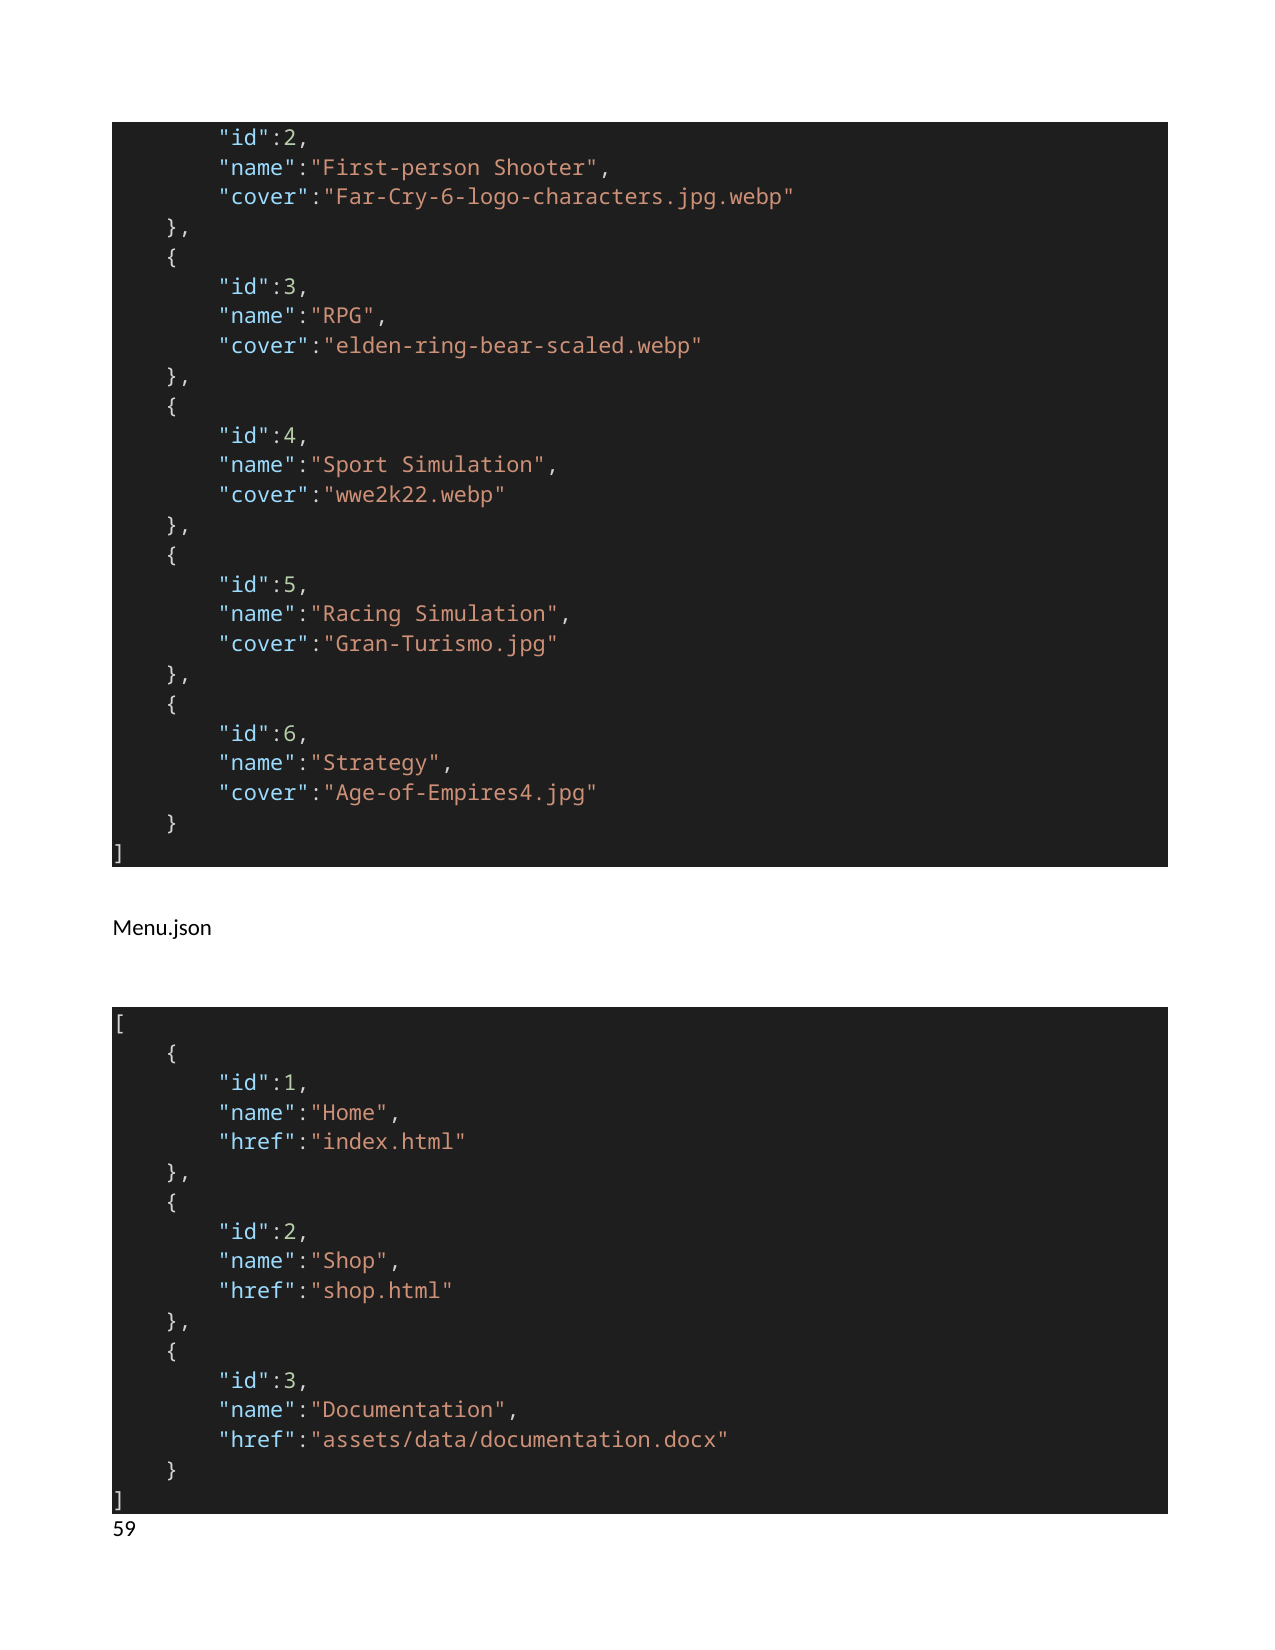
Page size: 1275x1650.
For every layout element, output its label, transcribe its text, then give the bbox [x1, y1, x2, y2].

text { [112, 1335, 1168, 1365]
text }, [112, 1156, 1168, 1186]
text [ [112, 1007, 1168, 1037]
text "id":1, [112, 1067, 1168, 1097]
text } [112, 1454, 1168, 1484]
text "name":"Documentation", [112, 1394, 1168, 1424]
text Menu.json [112, 913, 1168, 941]
text "href":"index.html" [112, 1126, 1168, 1156]
text "cover":"Far-Cry-6-logo-characters.jpg.webp" [112, 181, 1168, 211]
text } [112, 807, 1168, 837]
text { [112, 241, 1168, 271]
text "id":3, [112, 271, 1168, 301]
text "href":"shop.html" [112, 1275, 1168, 1305]
text "name":"First-person Shooter", [112, 152, 1168, 181]
text "name":"Racing Simulation", [112, 598, 1168, 628]
text "name":"Home", [112, 1097, 1168, 1126]
text }, [112, 360, 1168, 390]
text }, [112, 509, 1168, 539]
text "name":"Sport Simulation", [112, 449, 1168, 479]
text "cover":"elden-ring-bear-scaled.webp" [112, 330, 1168, 360]
text "id":3, [112, 1365, 1168, 1394]
text ] [112, 837, 1168, 867]
text "cover":"Gran-Turismo.jpg" [112, 628, 1168, 658]
text }, [112, 1305, 1168, 1335]
text { [112, 1186, 1168, 1216]
text "id":4, [112, 420, 1168, 449]
text "id":6, [112, 718, 1168, 747]
text "id":5, [112, 569, 1168, 598]
text "cover":"wwe2k22.webp" [112, 479, 1168, 509]
text "cover":"Age-of-Empires4.jpg" [112, 777, 1168, 807]
text "id":2, [112, 1216, 1168, 1246]
text { [112, 390, 1168, 420]
text }, [112, 658, 1168, 688]
text "href":"assets/data/documentation.docx" [112, 1424, 1168, 1454]
text "name":"Strategy", [112, 747, 1168, 777]
text ] [112, 1484, 1168, 1514]
text "name":"RPG", [112, 301, 1168, 330]
text { [112, 688, 1168, 718]
text "id":2, [112, 122, 1168, 152]
text }, [112, 211, 1168, 241]
text { [112, 539, 1168, 569]
text { [112, 1037, 1168, 1067]
text "name":"Shop", [112, 1246, 1168, 1275]
